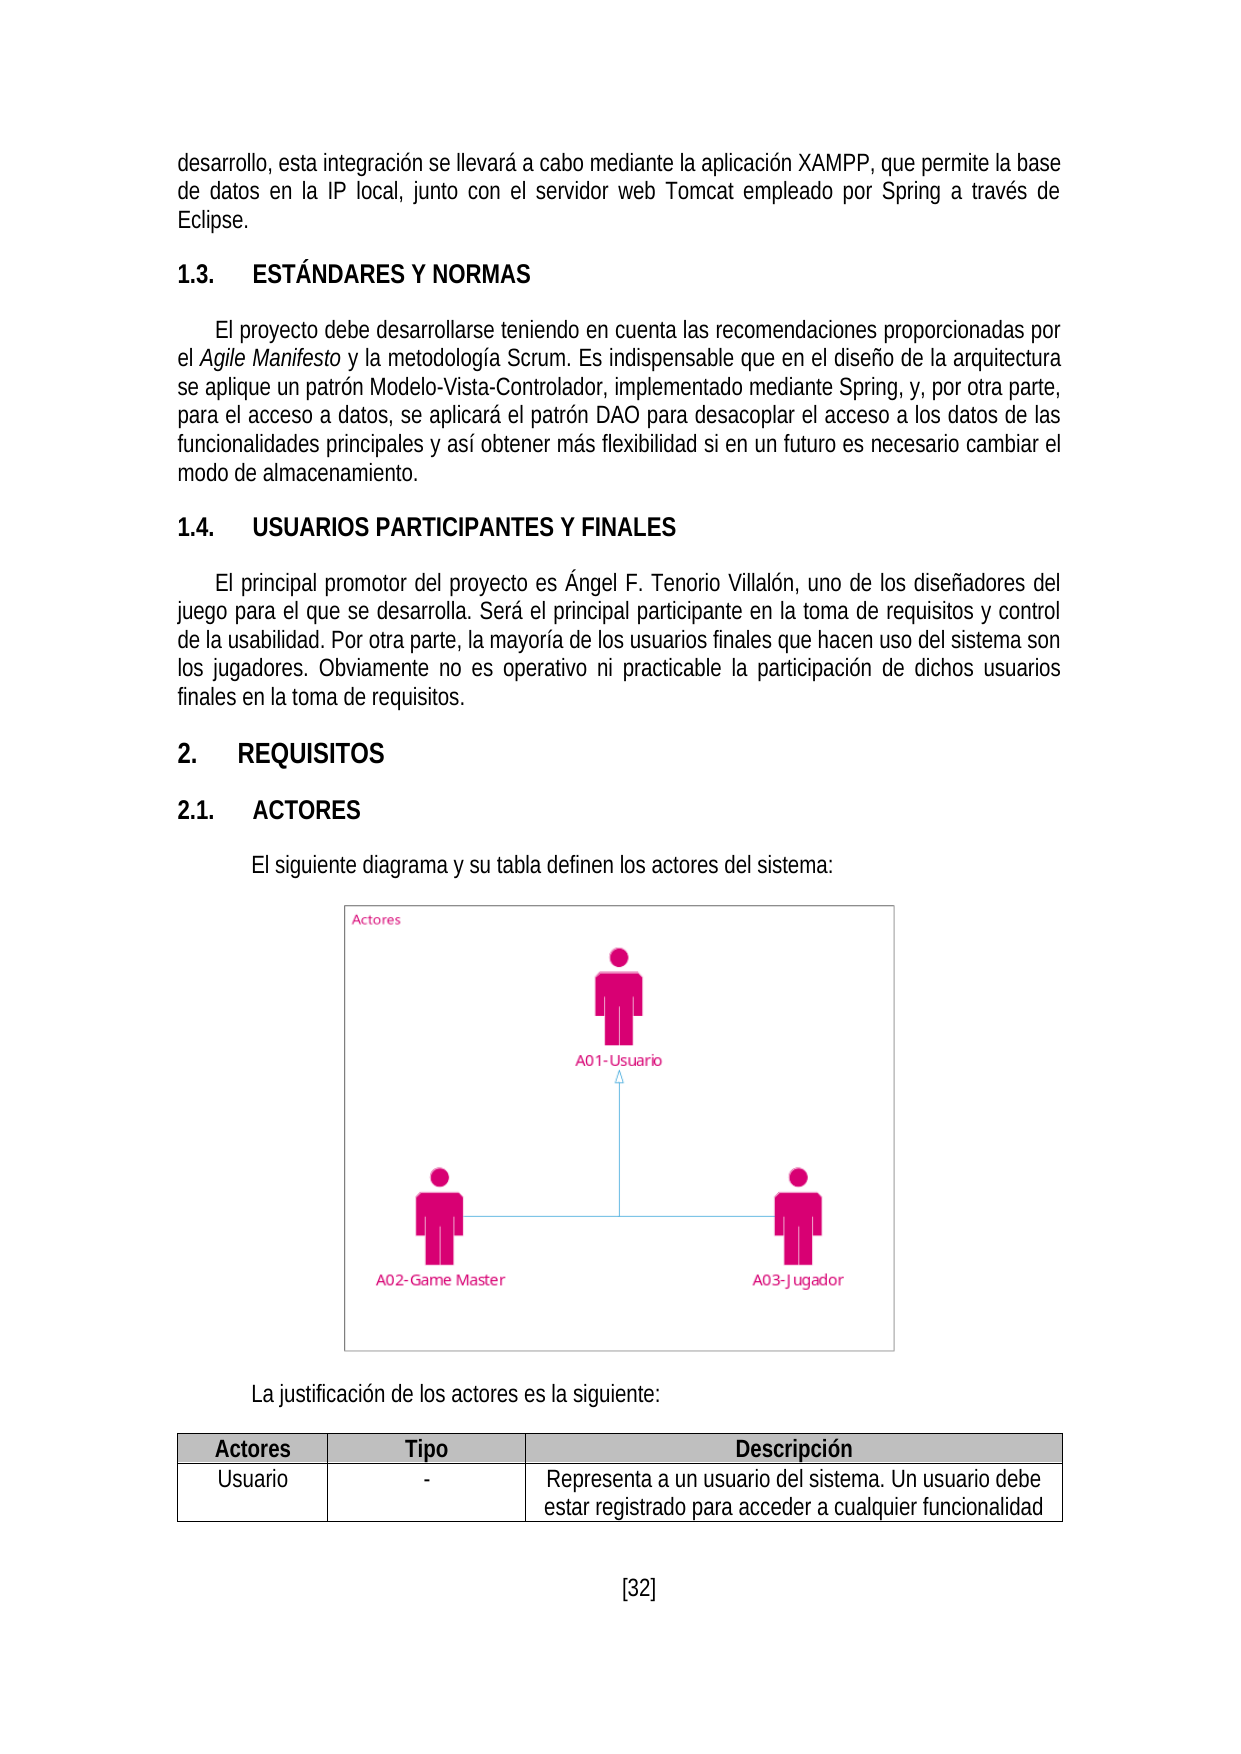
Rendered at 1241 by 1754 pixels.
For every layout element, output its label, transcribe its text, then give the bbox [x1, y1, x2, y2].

table_header Actores [178, 1434, 327, 1462]
text El proyecto debe desarrollarse teniendo en cuenta las recomendaciones proporcionadas por el Agile Manifesto y la metodología Scrum. Es indispensable que en el diseño de la arquitectura se aplique un patrón Modelo-Vista-Controlador, implementado mediante Spring, y, por otra parte, para el acceso a datos, se aplicará el patrón DAO para desacoplar el acceso a los datos de las funcionalidades principales y así obtener más flexibilidad si en un futuro es necesario cambiar el modo de almacenamiento. [177, 314, 1063, 486]
table_cell - [328, 1464, 525, 1521]
subtitle USUARIOS PARTICIPANTES Y FINALES [177, 511, 1063, 542]
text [177, 148, 1063, 233]
subtitle ACTORES [177, 794, 1063, 825]
table_cell Usuario [178, 1464, 327, 1521]
table_header Descripción [526, 1434, 1062, 1462]
subtitle REQUISITOS [177, 736, 1063, 769]
subtitle ESTÁNDARES Y NORMAS [177, 258, 1063, 289]
table_cell Representa a un usuario del sistema. Un usuario debe estar registrado para acceder a cualquier funcionalidad [526, 1464, 1062, 1521]
table_header Tipo [328, 1434, 525, 1462]
text La justificación de los actores es la siguiente: [177, 1379, 1063, 1408]
text El principal promotor del proyecto es Ángel F. Tenorio Villalón, uno de los diseñadores del juego para el que se desarrolla. Será el principal participante en la toma de requisitos y control de la usabilidad. Por otra parte, la mayoría de los usuarios finales que hacen uso del sistema son los jugadores. Obviamente no es operativo ni practicable la participación de dichos usuarios finales en la toma de requisitos. [177, 567, 1063, 711]
text El siguiente diagrama y su tabla definen los actores del sistema: [177, 850, 1063, 879]
